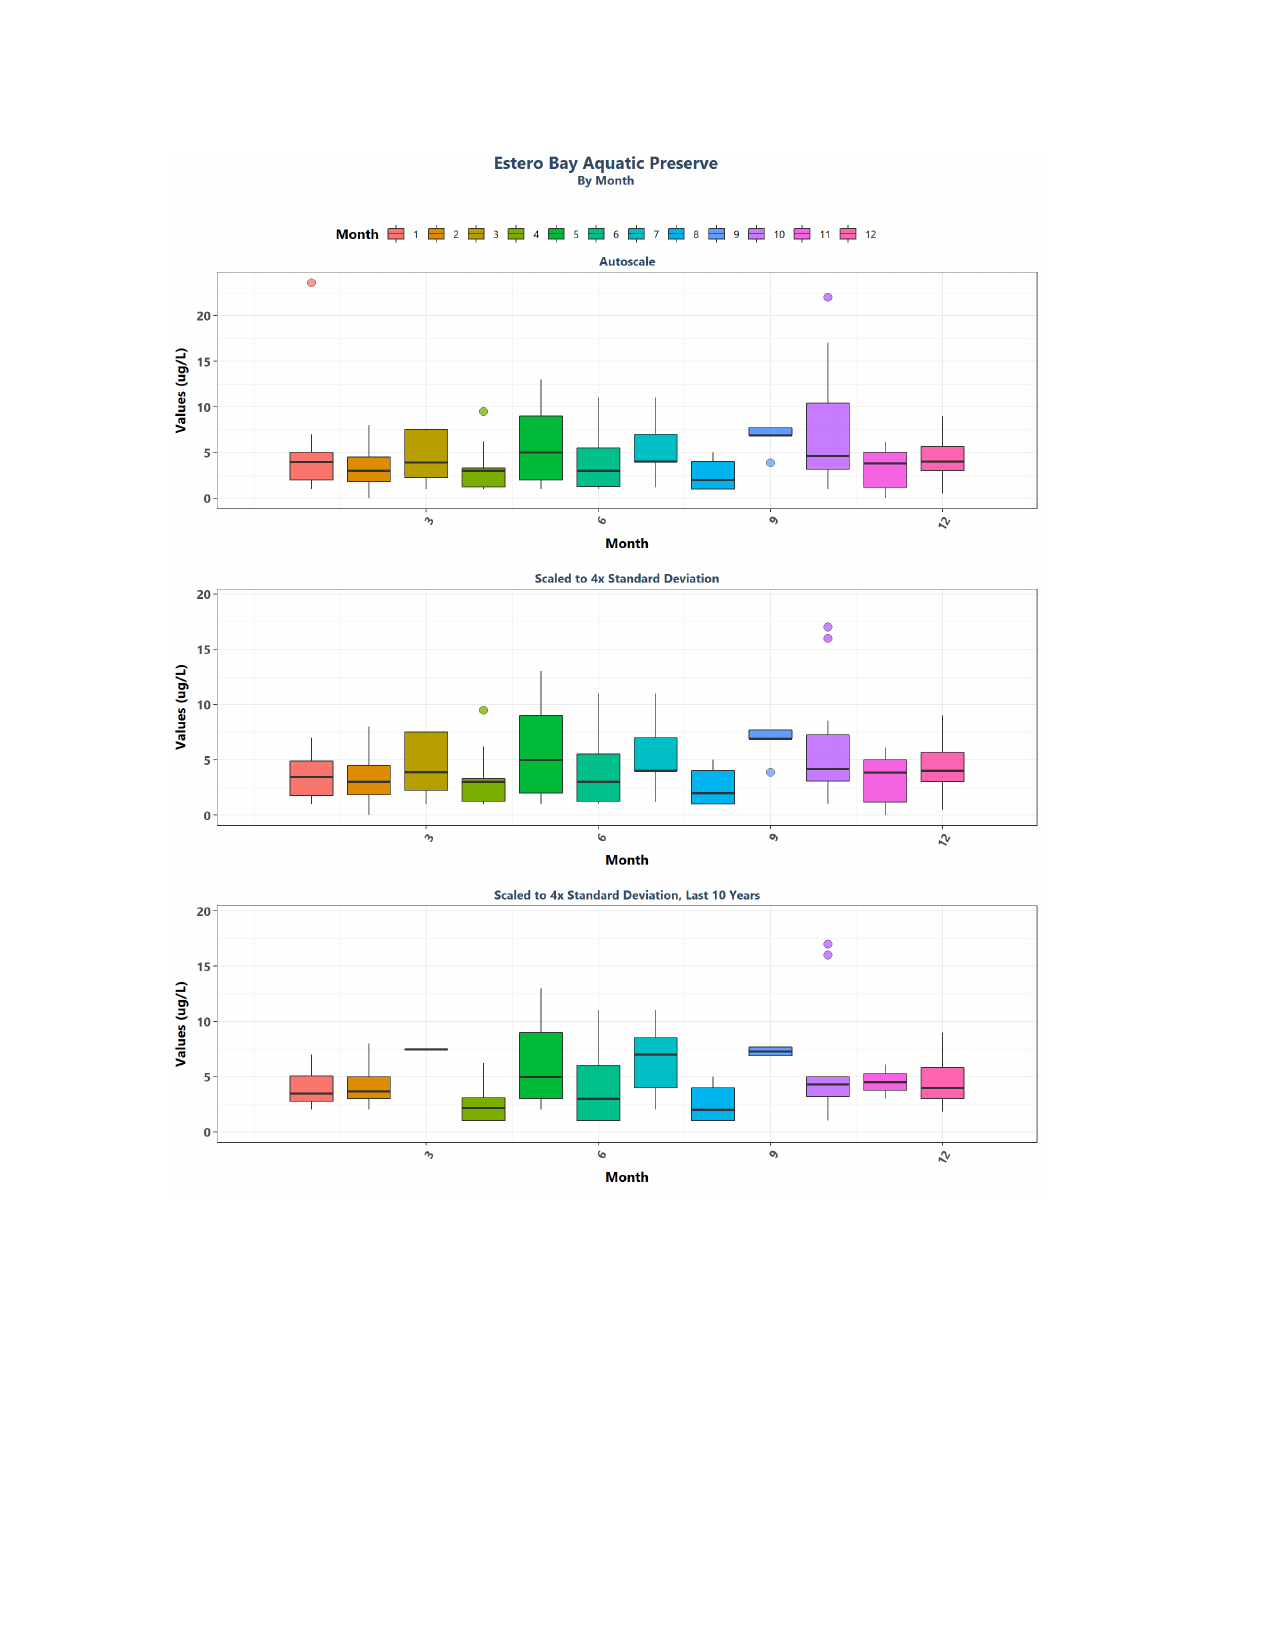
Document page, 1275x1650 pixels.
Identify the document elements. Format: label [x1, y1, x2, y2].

picture [168, 150, 1044, 1200]
